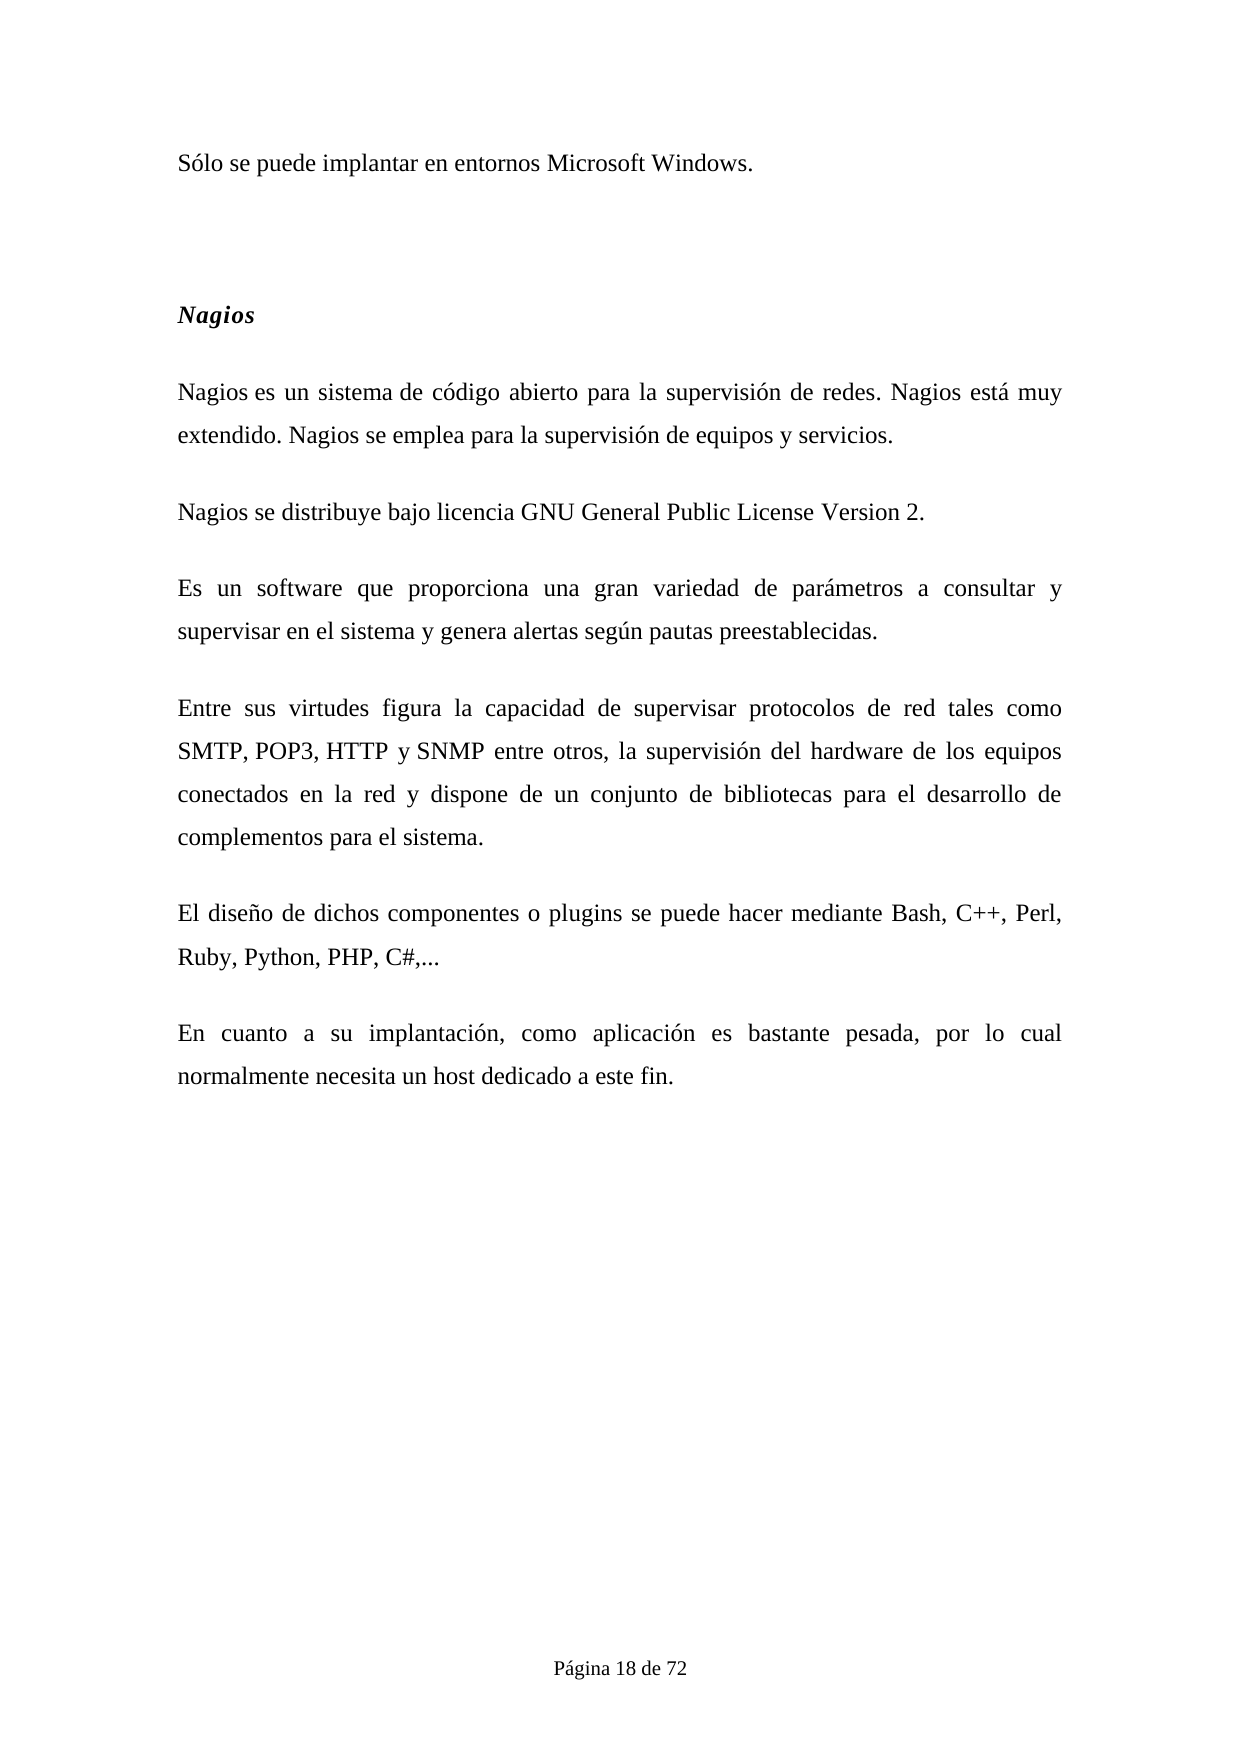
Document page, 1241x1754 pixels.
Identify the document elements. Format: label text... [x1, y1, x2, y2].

text Es un software que proporciona una gran variedad de parámetros a consultar y supervisar en el sistema y genera alertas según pautas preestablecidas. [177, 573, 1063, 645]
text Nagios [177, 301, 1063, 329]
text Sólo se puede implantar en entornos Microsoft Windows. [177, 148, 1063, 176]
text Nagios se distribuye bajo licencia GNU General Public License Version 2. [177, 497, 1063, 525]
text El diseño de dichos componentes o plugins se puede hacer mediante Bash, C++, Perl, Ruby, Python, PHP, C#,... [177, 898, 1063, 970]
text Entre sus virtudes figura la capacidad de supervisar protocolos de red tales como SMTP, POP3, HTTP y SNMP entre otros, la supervisión del hardware de los equipos conectados en la red y dispone de un conjunto de bibliotecas para el desarrollo de complementos para el sistema. [177, 693, 1063, 851]
text Nagios es un sistema de código abierto para la supervisión de redes. Nagios está muy extendido. Nagios se emplea para la supervisión de equipos y servicios. [177, 377, 1063, 449]
text En cuanto a su implantación, como aplicación es bastante pesada, por lo cual normalmente necesita un host dedicado a este fin. [177, 1018, 1063, 1090]
